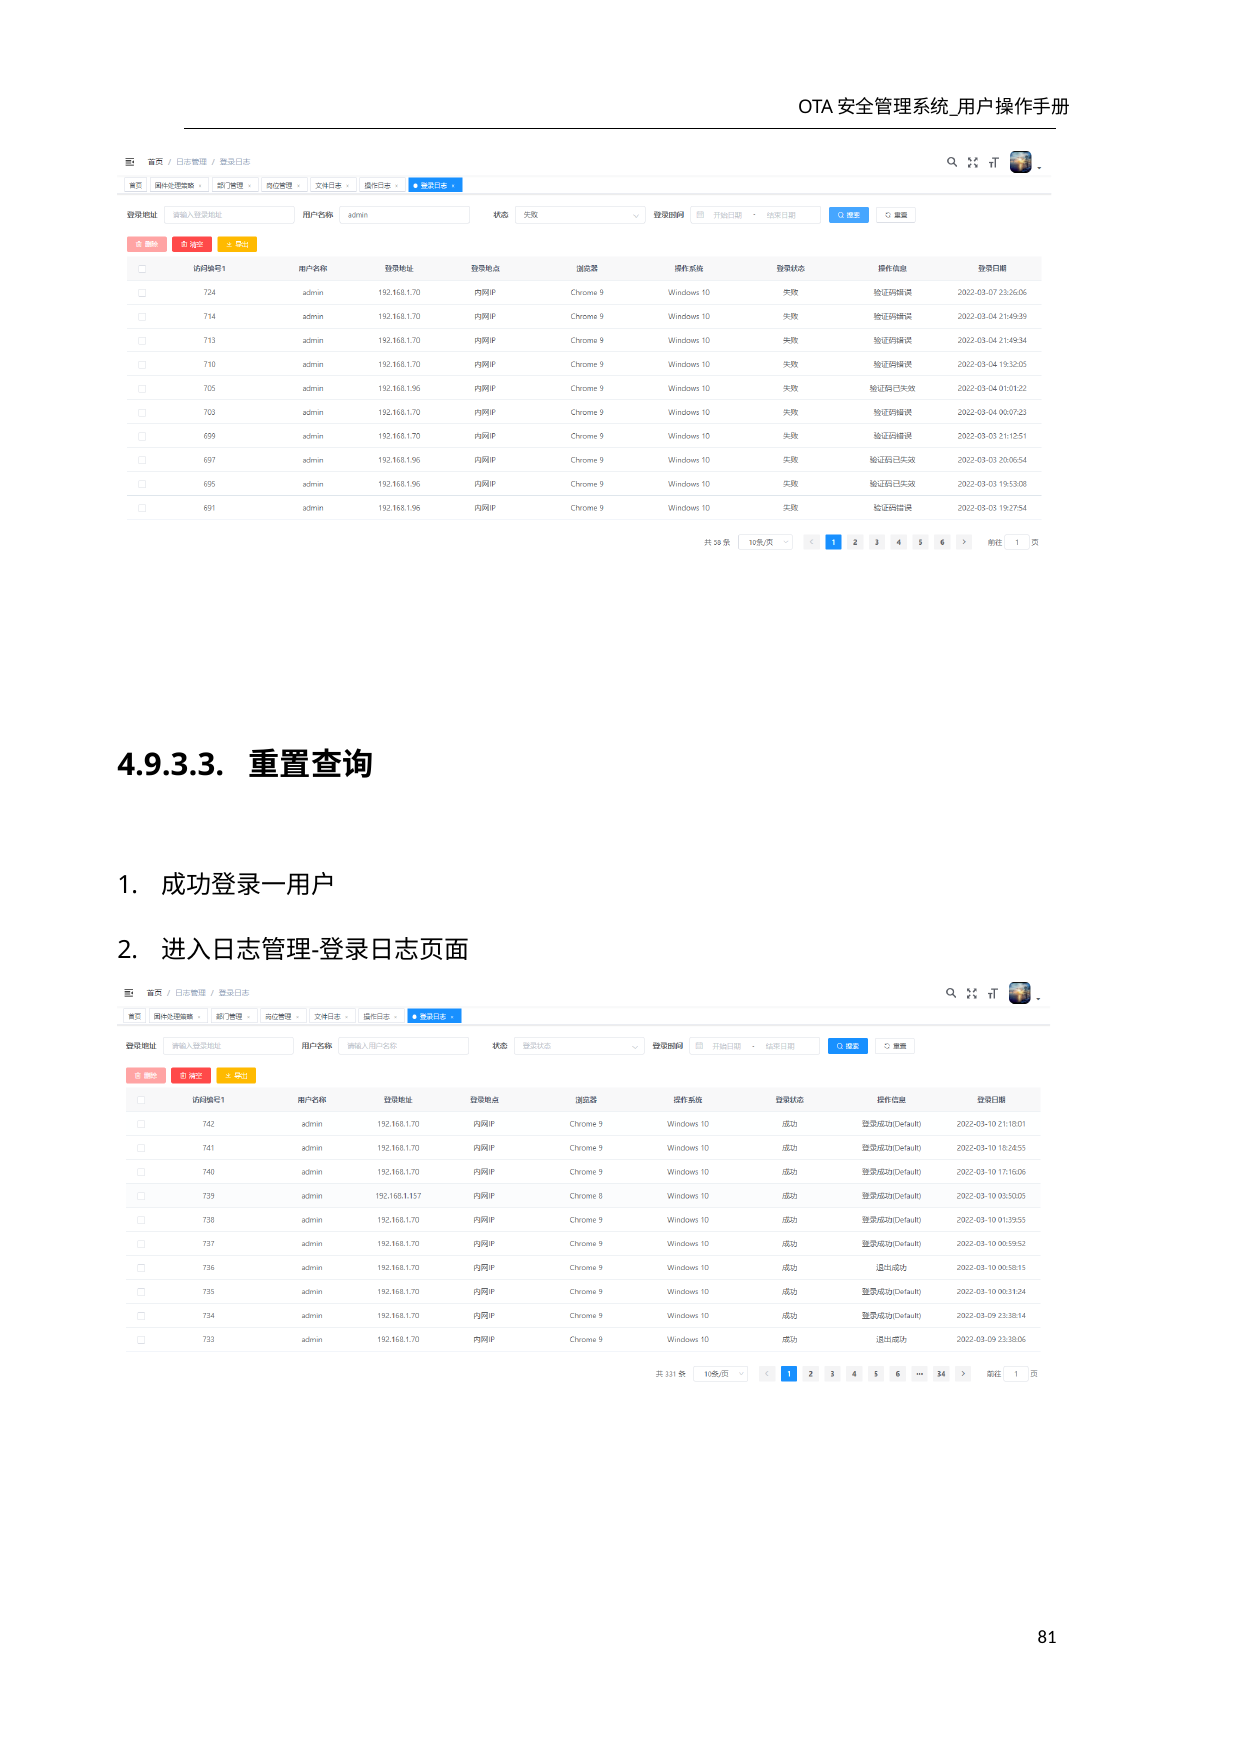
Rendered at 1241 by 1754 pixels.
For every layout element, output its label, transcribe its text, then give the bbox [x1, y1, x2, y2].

subtitle 重置查询 [117, 730, 1161, 795]
picture [117, 980, 1051, 1507]
list 成功登录一用户 [117, 850, 1161, 915]
list 进入日志管理-登录日志页面 [117, 915, 1161, 980]
picture [117, 148, 1052, 675]
